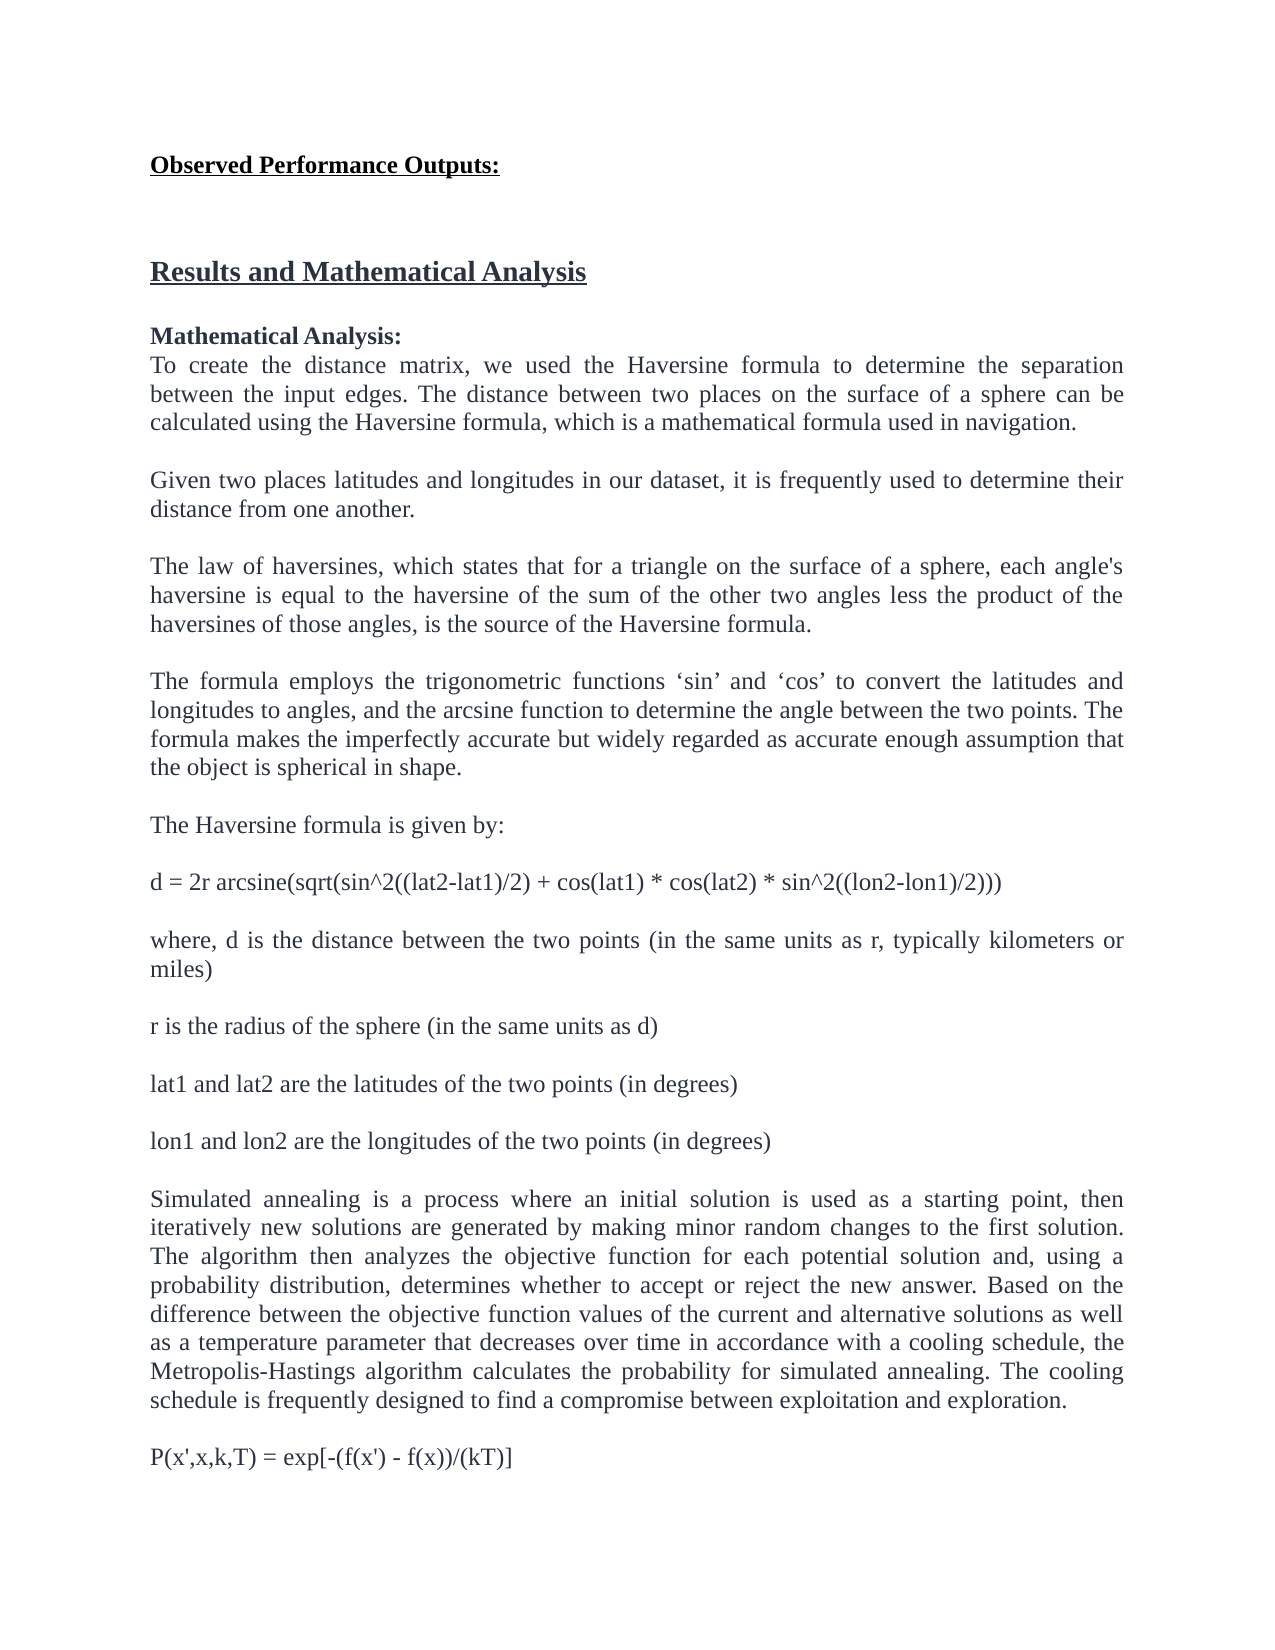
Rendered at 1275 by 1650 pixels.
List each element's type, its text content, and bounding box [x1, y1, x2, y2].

text P(x',x,k,T) = exp[-(f(x') - f(x))/(kT)] [150, 1442, 1125, 1471]
text To create the distance matrix, we used the Haversine formula to determine the separation between the input edges. The distance between two places on the surface of a sphere can be calculated using the Haversine formula, which is a mathematical formula used in navigation. [150, 350, 1125, 436]
text Given two places latitudes and longitudes in our dataset, it is frequently used to determine their distance from one another. [150, 465, 1125, 522]
text The Haversine formula is given by: [150, 810, 1125, 839]
text Observed Performance Outputs: [150, 150, 1125, 179]
text Mathematical Analysis: [150, 321, 1125, 350]
text lon1 and lon2 are the longitudes of the two points (in degrees) [150, 1126, 1125, 1155]
text d = 2r arcsine(sqrt(sin^2((lat2-lat1)/2) + cos(lat1) * cos(lat2) * sin^2((lon2-lon1)/2))) [150, 867, 1125, 896]
text r is the radius of the sphere (in the same units as d) [150, 1011, 1125, 1040]
text lat1 and lat2 are the latitudes of the two points (in degrees) [150, 1069, 1125, 1097]
text Results and Mathematical Analysis [150, 254, 1125, 288]
text The formula employs the trigonometric functions ‘sin’ and ‘cos’ to convert the latitudes and longitudes to angles, and the arcsine function to determine the angle between the two points. The formula makes the imperfectly accurate but widely regarded as accurate enough assumption that the object is spherical in shape. [150, 666, 1125, 781]
text where, d is the distance between the two points (in the same units as r, typically kilometers or miles) [150, 925, 1125, 982]
text Simulated annealing is a process where an initial solution is used as a starting point, then iteratively new solutions are generated by making minor random changes to the first solution. The algorithm then analyzes the objective function for each potential solution and, using a probability distribution, determines whether to accept or reject the new answer. Based on the difference between the objective function values of the current and alternative solutions as well as a temperature parameter that decreases over time in accordance with a cooling schedule, the Metropolis-Hastings algorithm calculates the probability for simulated annealing. The cooling schedule is frequently designed to find a compromise between exploitation and exploration. [150, 1184, 1125, 1414]
text The law of haversines, which states that for a triangle on the surface of a sphere, each angle's haversine is equal to the haversine of the sum of the other two angles less the product of the haversines of those angles, is the source of the Haversine formula. [150, 551, 1125, 637]
